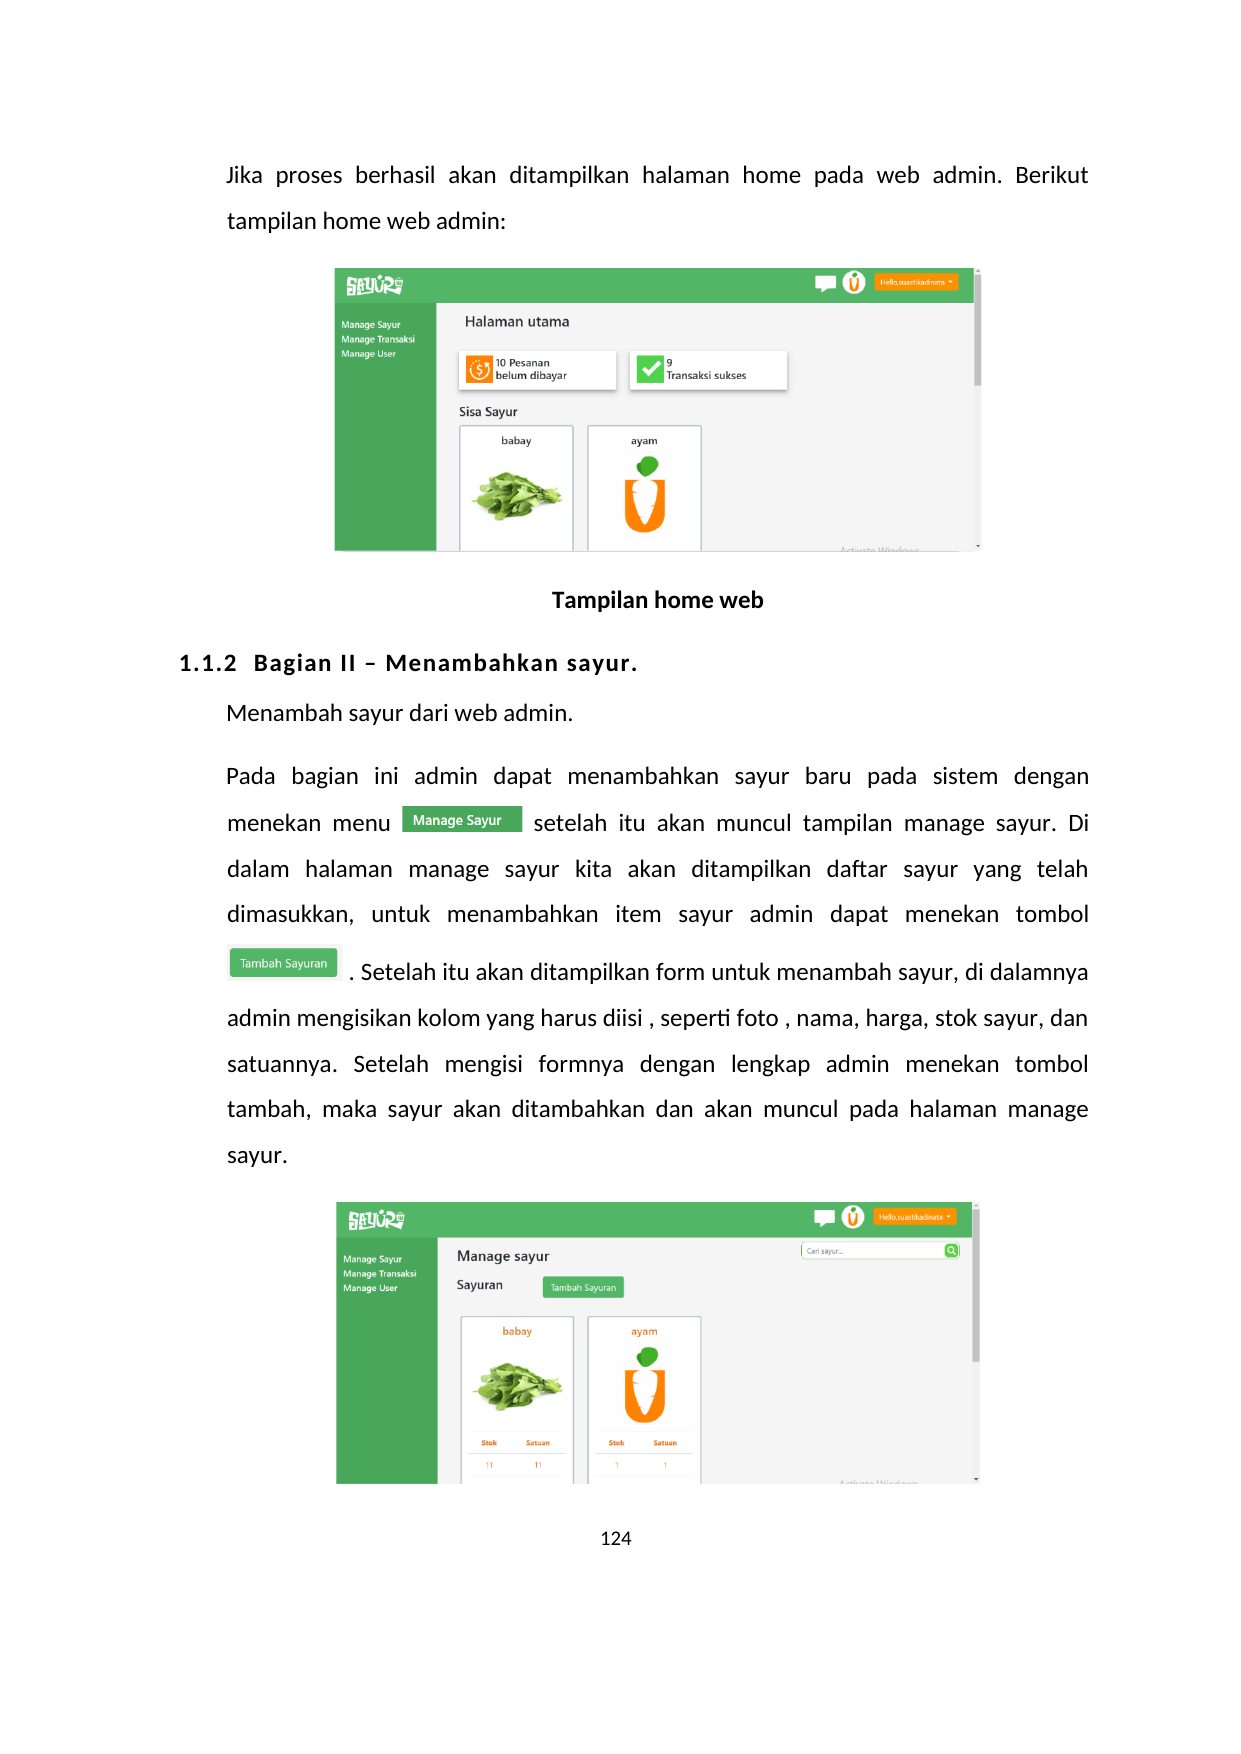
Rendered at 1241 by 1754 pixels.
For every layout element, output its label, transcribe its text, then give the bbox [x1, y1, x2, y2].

picture [226, 944, 343, 981]
picture [402, 806, 523, 832]
text Tampilan home web [226, 584, 1090, 614]
picture [334, 268, 982, 552]
text Menambah sayur dari web admin. [226, 697, 1090, 727]
list Bagian II – Menambahkan sayur. [179, 647, 1090, 678]
text Pada bagian ini admin dapat menambahkan sayur baru pada sistem dengan menekan menu setelah itu akan muncul tampilan manage sayur. Di dalam halaman manage sayur kita akan ditampilkan daftar sayur yang telah dimasukkan, untuk menambahkan item sayur admin dapat menekan tombol . Setelah itu akan ditampilkan form untuk menambah sayur, di dalamnya admin mengisikan kolom yang harus diisi , seperti foto , nama, harga, stok sayur, dan satuannya. Setelah mengisi formnya dengan lengkap admin menekan tombol tambah, maka sayur akan ditambahkan dan akan muncul pada halaman manage sayur. [226, 760, 1090, 1170]
text Jika proses berhasil akan ditampilkan halaman home pada web admin. Berikut tampilan home web admin: [226, 159, 1090, 235]
picture [336, 1202, 980, 1484]
